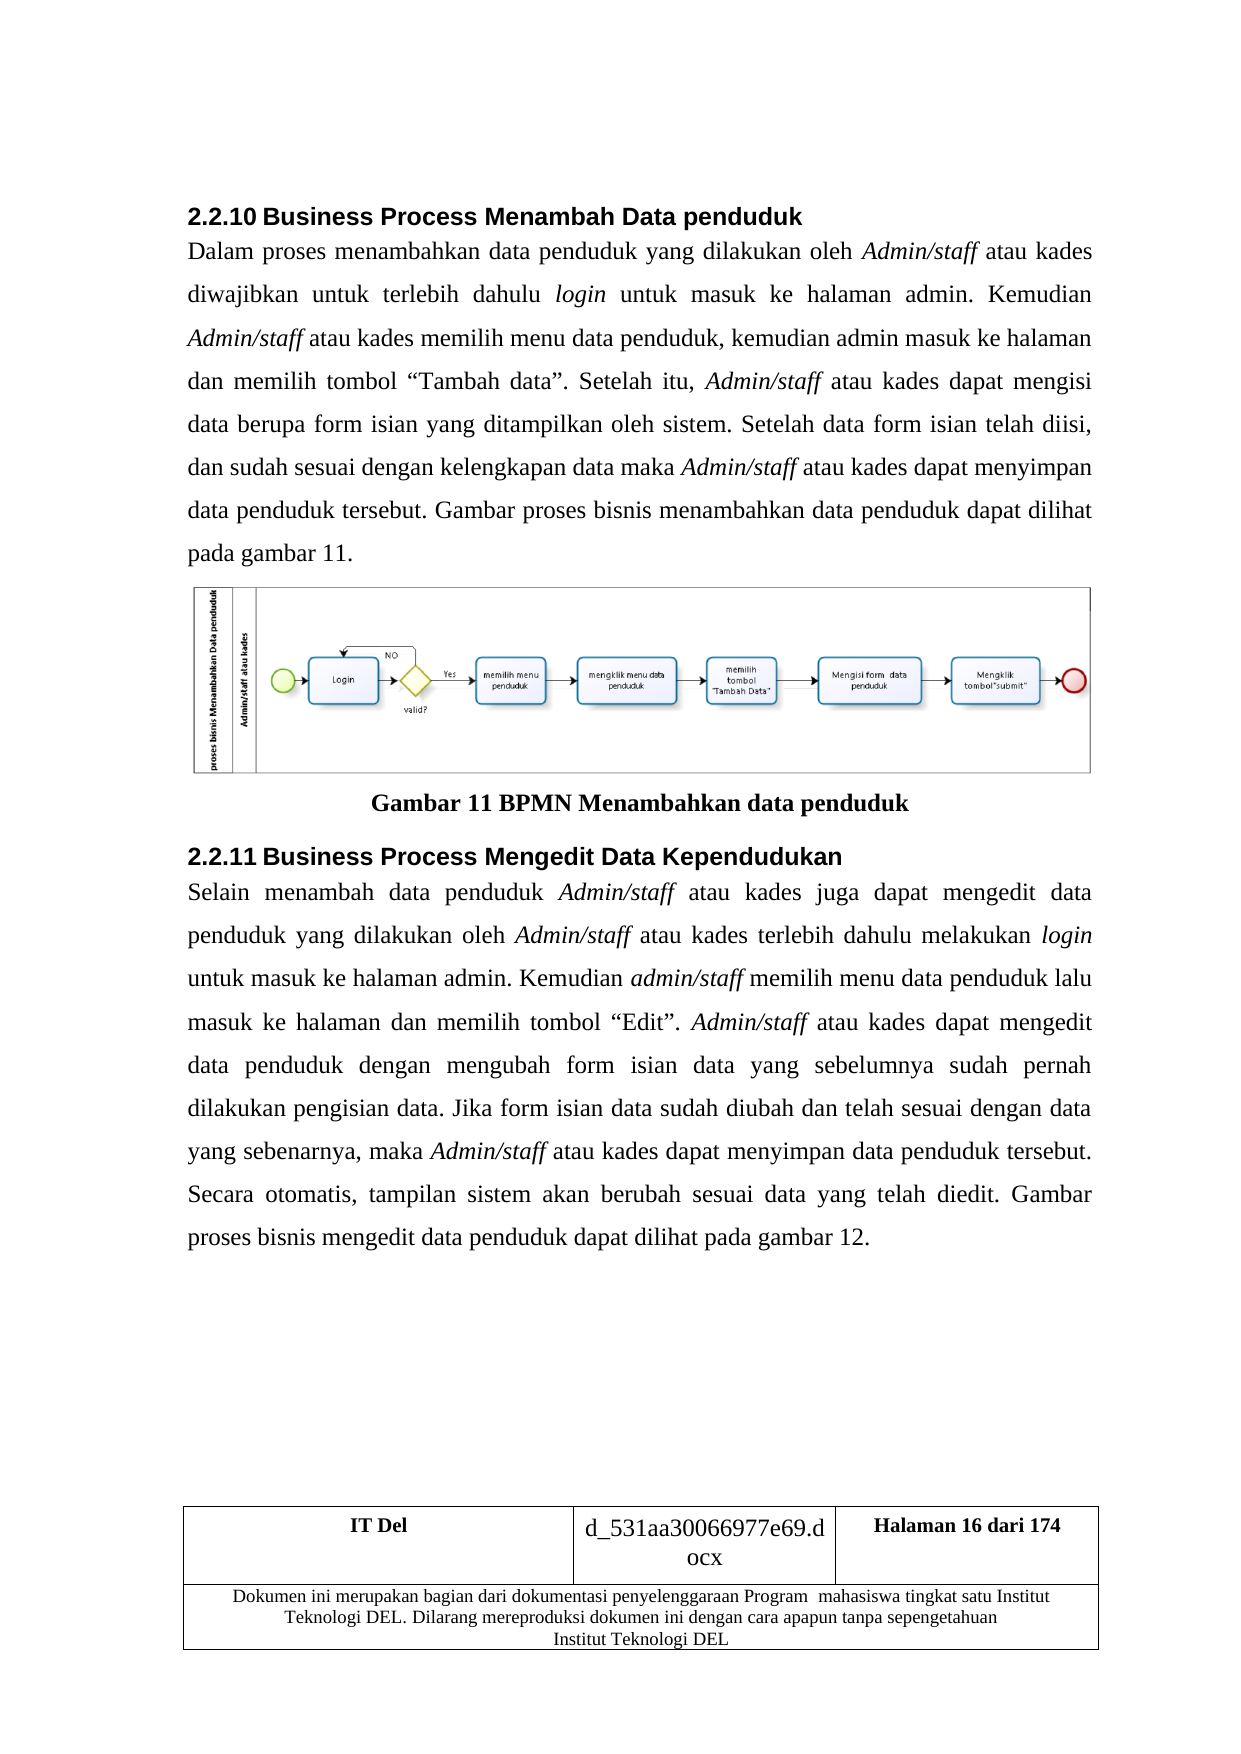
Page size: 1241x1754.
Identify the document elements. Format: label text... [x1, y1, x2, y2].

picture [187, 581, 1093, 774]
text Gambar 11 BPMN Menambahkan data penduduk [187, 788, 1092, 817]
text Selain menambah data penduduk Admin/staff atau kades juga dapat mengedit data penduduk yang dilakukan oleh Admin/staff atau kades terlebih dahulu melakukan login untuk masuk ke halaman admin. Kemudian admin/staff memilih menu data penduduk lalu masuk ke halaman dan memilih tombol “Edit”. Admin/staff atau kades dapat mengedit data penduduk dengan mengubah form isian data yang sebelumnya sudah pernah dilakukan pengisian data. Jika form isian data sudah diubah dan telah sesuai dengan data yang sebenarnya, maka Admin/staff atau kades dapat menyimpan data penduduk tersebut. Secara otomatis, tampilan sistem akan berubah sesuai data yang telah diedit. Gambar proses bisnis mengedit data penduduk dapat dilihat pada gambar 12. [187, 877, 1092, 1251]
text Dalam proses menambahkan data penduduk yang dilakukan oleh Admin/staff atau kades diwajibkan untuk terlebih dahulu login untuk masuk ke halaman admin. Kemudian Admin/staff atau kades memilih menu data penduduk, kemudian admin masuk ke halaman dan memilih tombol “Tambah data”. Setelah itu, Admin/staff atau kades dapat mengisi data berupa form isian yang ditampilkan oleh sistem. Setelah data form isian telah diisi, dan sudah sesuai dengan kelengkapan data maka Admin/staff atau kades dapat menyimpan data penduduk tersebut. Gambar proses bisnis menambahkan data penduduk dapat dilihat pada gambar 11. [187, 236, 1092, 567]
subtitle Business Process Mengedit Data Kependudukan [187, 842, 1092, 871]
subtitle Business Process Menambah Data penduduk [187, 201, 1092, 230]
